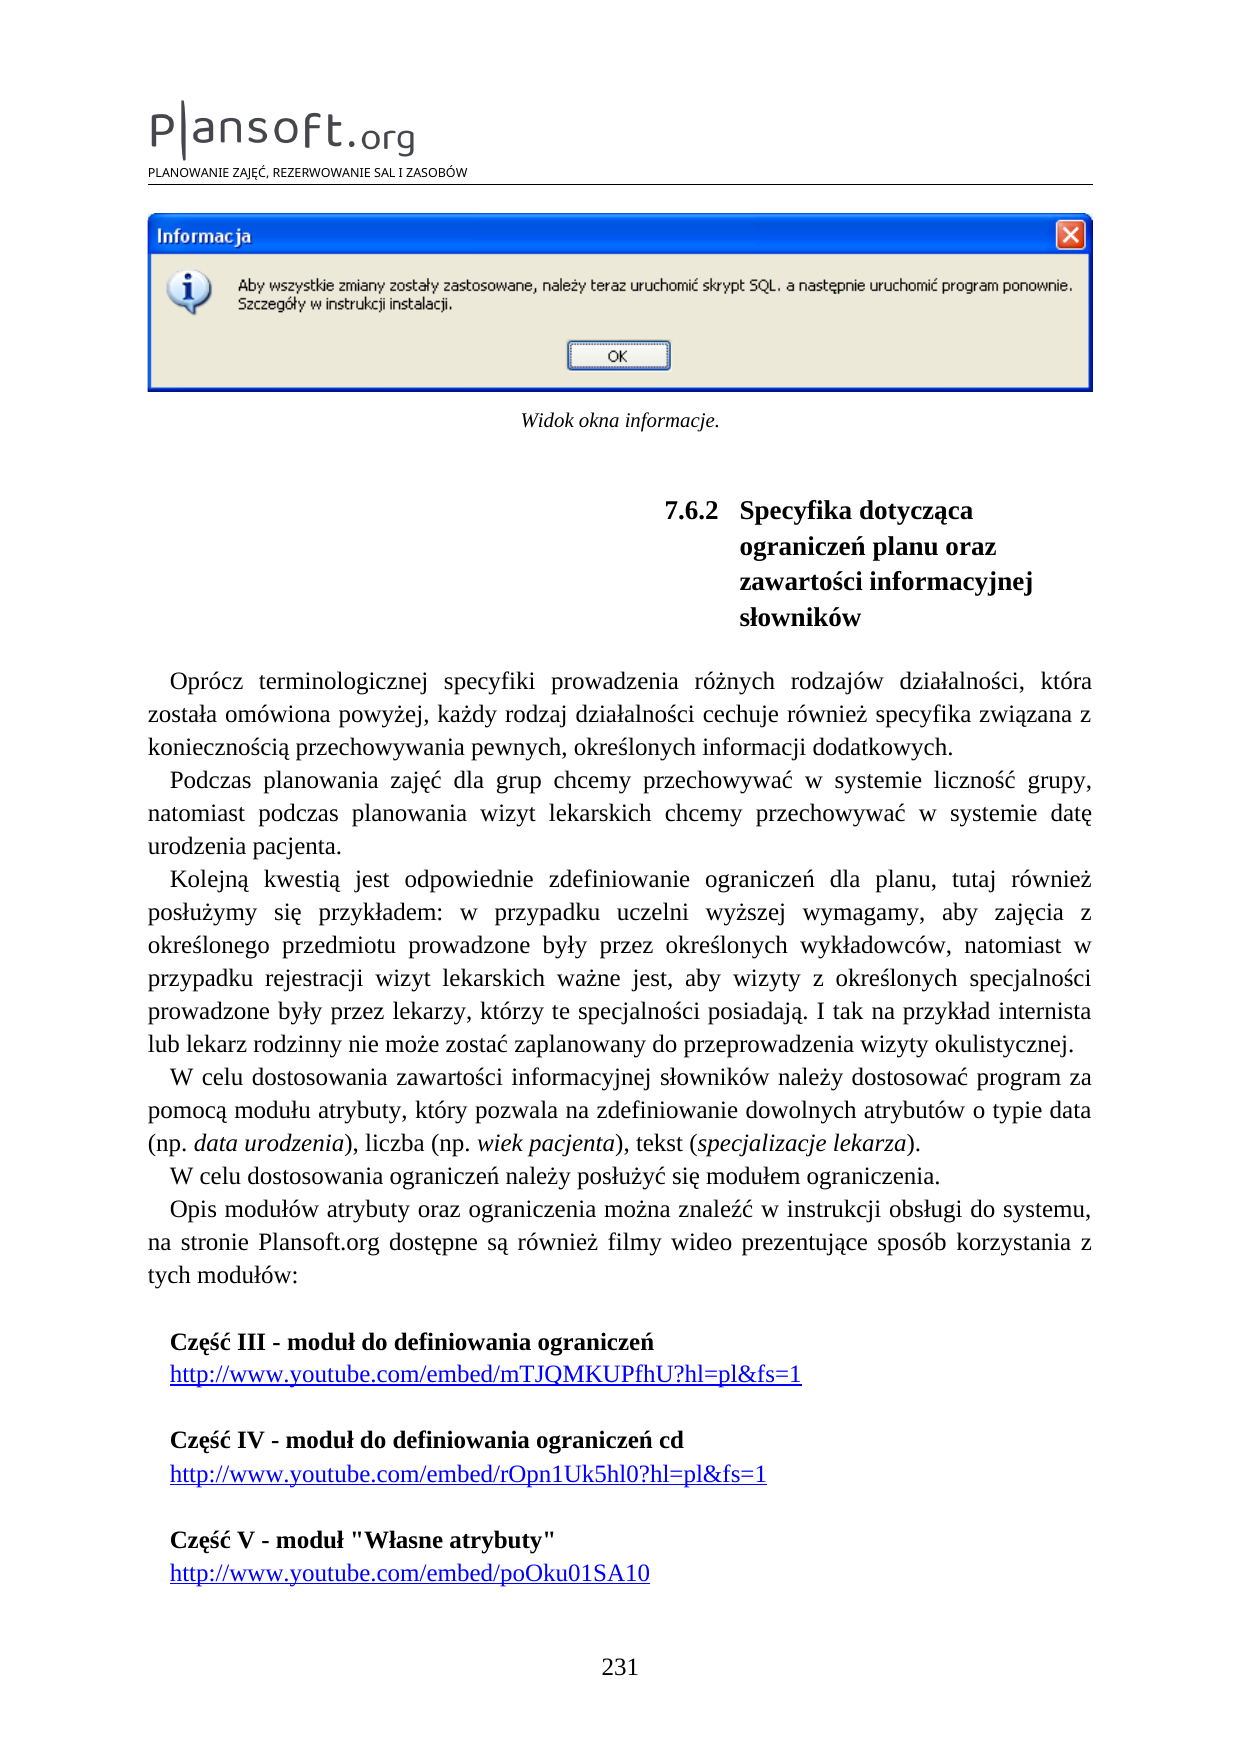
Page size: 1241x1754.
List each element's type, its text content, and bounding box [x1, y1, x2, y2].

text Część III - moduł do definiowania ograniczeń [148, 1327, 1093, 1355]
picture [147, 213, 1093, 392]
picture [147, 73, 418, 165]
subtitle Specyfika dotycząca ograniczeń planu oraz zawartości informacyjnej słowników [664, 494, 1093, 632]
text Kolejną kwestią jest odpowiednie zdefiniowanie ograniczeń dla planu, tutaj również posłużymy się przykładem: w przypadku uczelni wyższej wymagamy, aby zajęcia z określonego przedmiotu prowadzone były przez określonych wykładowców, natomiast w przypadku rejestracji wizyt lekarskich ważne jest, aby wizyty z określonych specjalności prowadzone były przez lekarzy, którzy te specjalności posiadają. I tak na przykład internista lub lekarz rodzinny nie może zostać zaplanowany do przeprowadzenia wizyty okulistycznej. [148, 864, 1093, 1058]
text W celu dostosowania zawartości informacyjnej słowników należy dostosować program za pomocą modułu atrybuty, który pozwala na zdefiniowanie dowolnych atrybutów o typie data (np. data urodzenia), liczba (np. wiek pacjenta), tekst (specjalizacje lekarza). [148, 1062, 1093, 1157]
text Część IV - moduł do definiowania ograniczeń cd [148, 1426, 1093, 1454]
text W celu dostosowania ograniczeń należy posłużyć się modułem ograniczenia. [148, 1161, 1093, 1190]
text Widok okna informacje. [148, 408, 1093, 432]
text http://www.youtube.com/embed/mTJQMKUPfhU?hl=pl&fs=1 [148, 1359, 1093, 1388]
text http://www.youtube.com/embed/poOku01SA10 [148, 1558, 1093, 1586]
text Oprócz terminologicznej specyfiki prowadzenia różnych rodzajów działalności, która została omówiona powyżej, każdy rodzaj działalności cechuje również specyfika związana z koniecznością przechowywania pewnych, określonych informacji dodatkowych. [148, 666, 1093, 761]
text Podczas planowania zajęć dla grup chcemy przechowywać w systemie liczność grupy, natomiast podczas planowania wizyt lekarskich chcemy przechowywać w systemie datę urodzenia pacjenta. [148, 765, 1093, 860]
text http://www.youtube.com/embed/rOpn1Uk5hl0?hl=pl&fs=1 [148, 1459, 1093, 1487]
text Opis modułów atrybuty oraz ograniczenia można znaleźć w instrukcji obsługi do systemu, na stronie Plansoft.org dostępne są również filmy wideo prezentujące sposób korzystania z tych modułów: [148, 1194, 1093, 1289]
text Część V - moduł "Własne atrybuty" [148, 1525, 1093, 1553]
